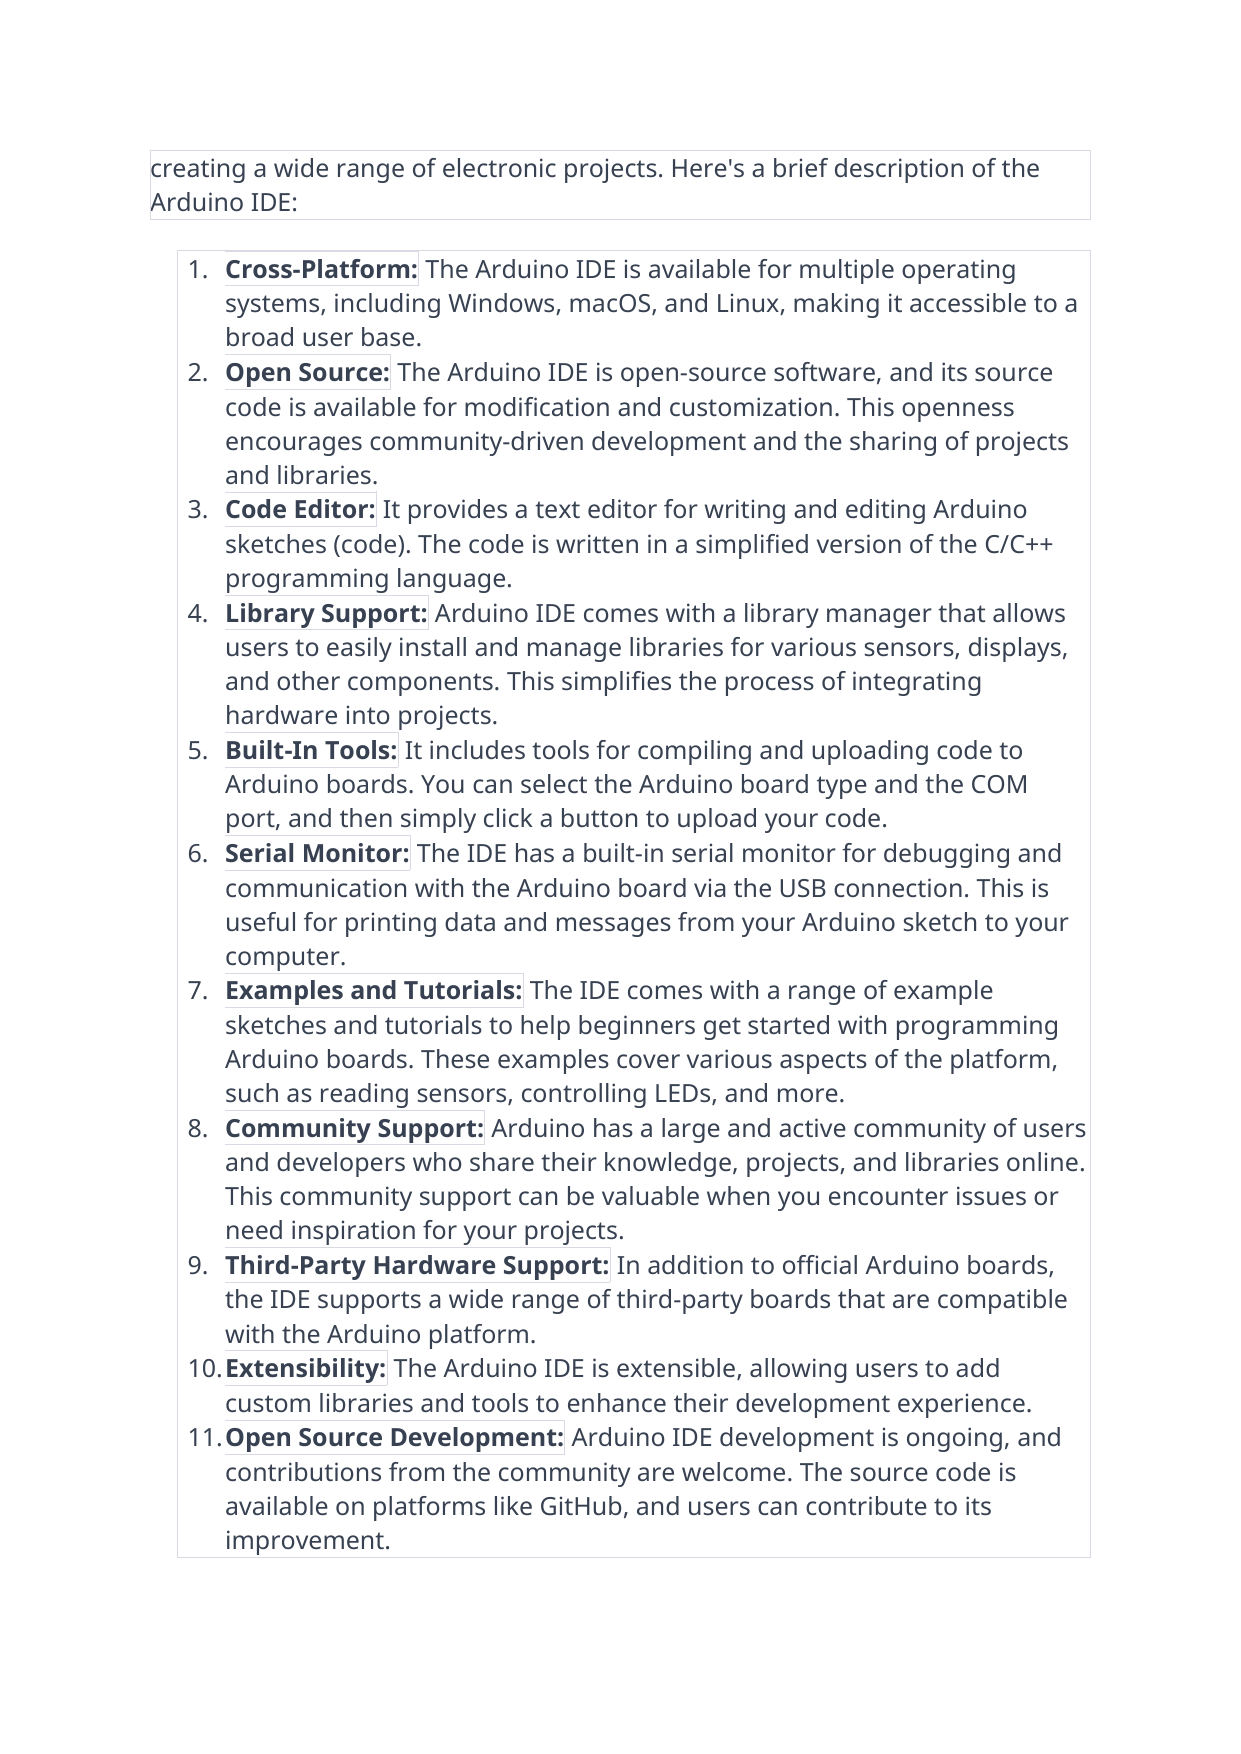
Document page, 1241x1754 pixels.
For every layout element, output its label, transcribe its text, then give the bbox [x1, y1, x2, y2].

list Library Support: Arduino IDE comes with a library manager that allows users to easily install and manage libraries for various sensors, displays, and other components. This simplifies the process of integrating hardware into projects. [178, 594, 1090, 731]
list Serial Monitor: The IDE has a built-in serial monitor for debugging and communication with the Arduino board via the USB connection. This is useful for printing data and messages from your Arduino sketch to your computer. [178, 835, 1090, 972]
list Cross-Platform: The Arduino IDE is available for multiple operating systems, including Windows, macOS, and Linux, making it accessible to a broad user base. [178, 251, 1090, 354]
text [151, 151, 1090, 219]
list Open Source Development: Arduino IDE development is ongoing, and contributions from the community are welcome. The source code is available on platforms like GitHub, and users can contribute to its improvement. [178, 1419, 1090, 1557]
list Code Editor: It provides a text editor for writing and editing Arduino sketches (code). The code is written in a simplified version of the C/C++ programming language. [178, 491, 1090, 594]
list Extensibility: The Arduino IDE is extensible, allowing users to add custom libraries and tools to enhance their development experience. [178, 1350, 1090, 1419]
list Third-Party Hardware Support: In addition to official Arduino boards, the IDE supports a wide range of third-party boards that are compatible with the Arduino platform. [178, 1247, 1090, 1350]
list Open Source: The Arduino IDE is open-source software, and its source code is available for modification and customization. This openness encourages community-driven development and the sharing of projects and libraries. [178, 354, 1090, 491]
list Examples and Tutorials: The IDE comes with a range of example sketches and tutorials to help beginners get started with programming Arduino boards. These examples cover various aspects of the platform, such as reading sensors, controlling LEDs, and more. [178, 972, 1090, 1109]
list Built-In Tools: It includes tools for compiling and uploading code to Arduino boards. You can select the Arduino board type and the COM port, and then simply click a button to upload your code. [178, 731, 1090, 835]
list Community Support: Arduino has a large and active community of users and developers who share their knowledge, projects, and libraries online. This community support can be valuable when you encounter issues or need inspiration for your projects. [178, 1109, 1090, 1247]
